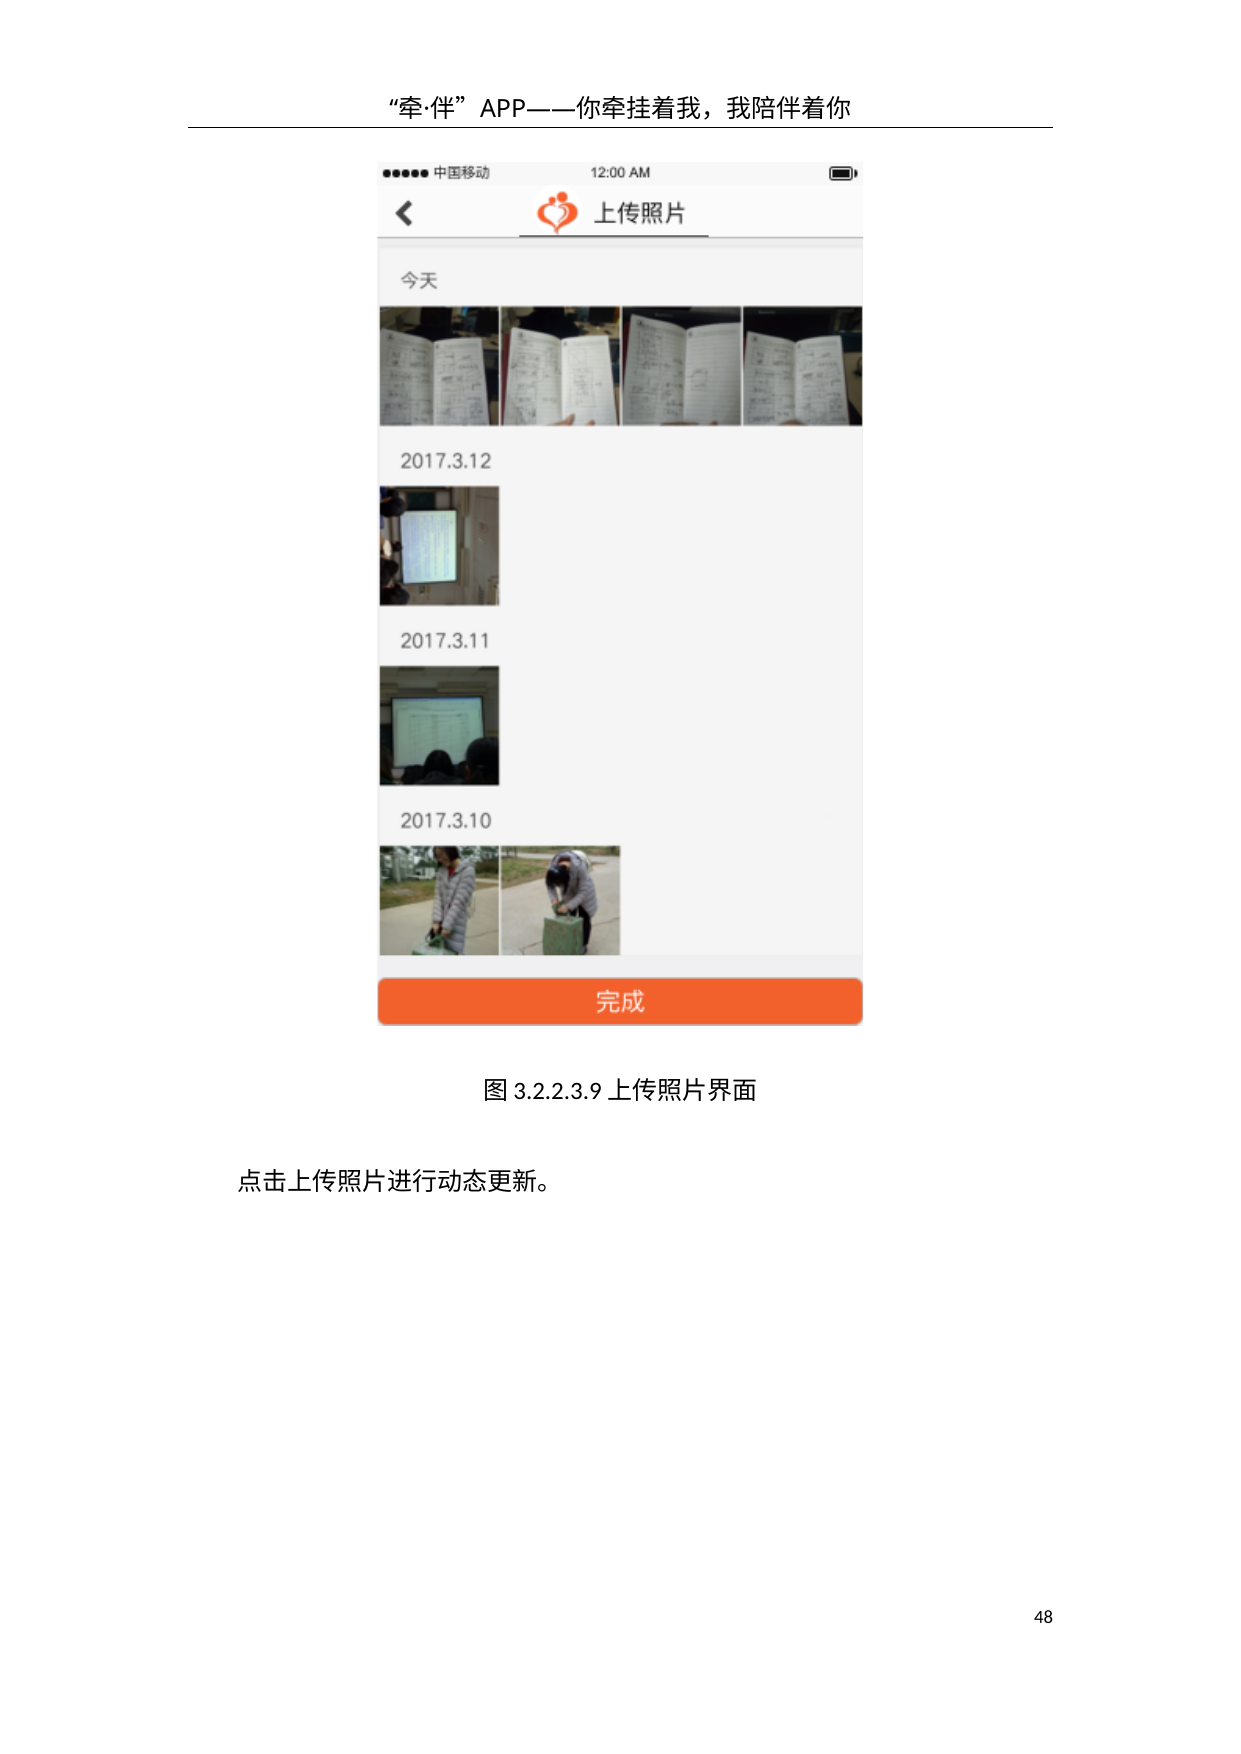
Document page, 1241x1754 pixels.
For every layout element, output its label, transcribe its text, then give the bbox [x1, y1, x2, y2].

text 图3.2.2.3.9 上传照片界面 [187, 1056, 1053, 1121]
picture [377, 162, 864, 1026]
text 点击上传照片进行动态更新。 [187, 1147, 1053, 1212]
